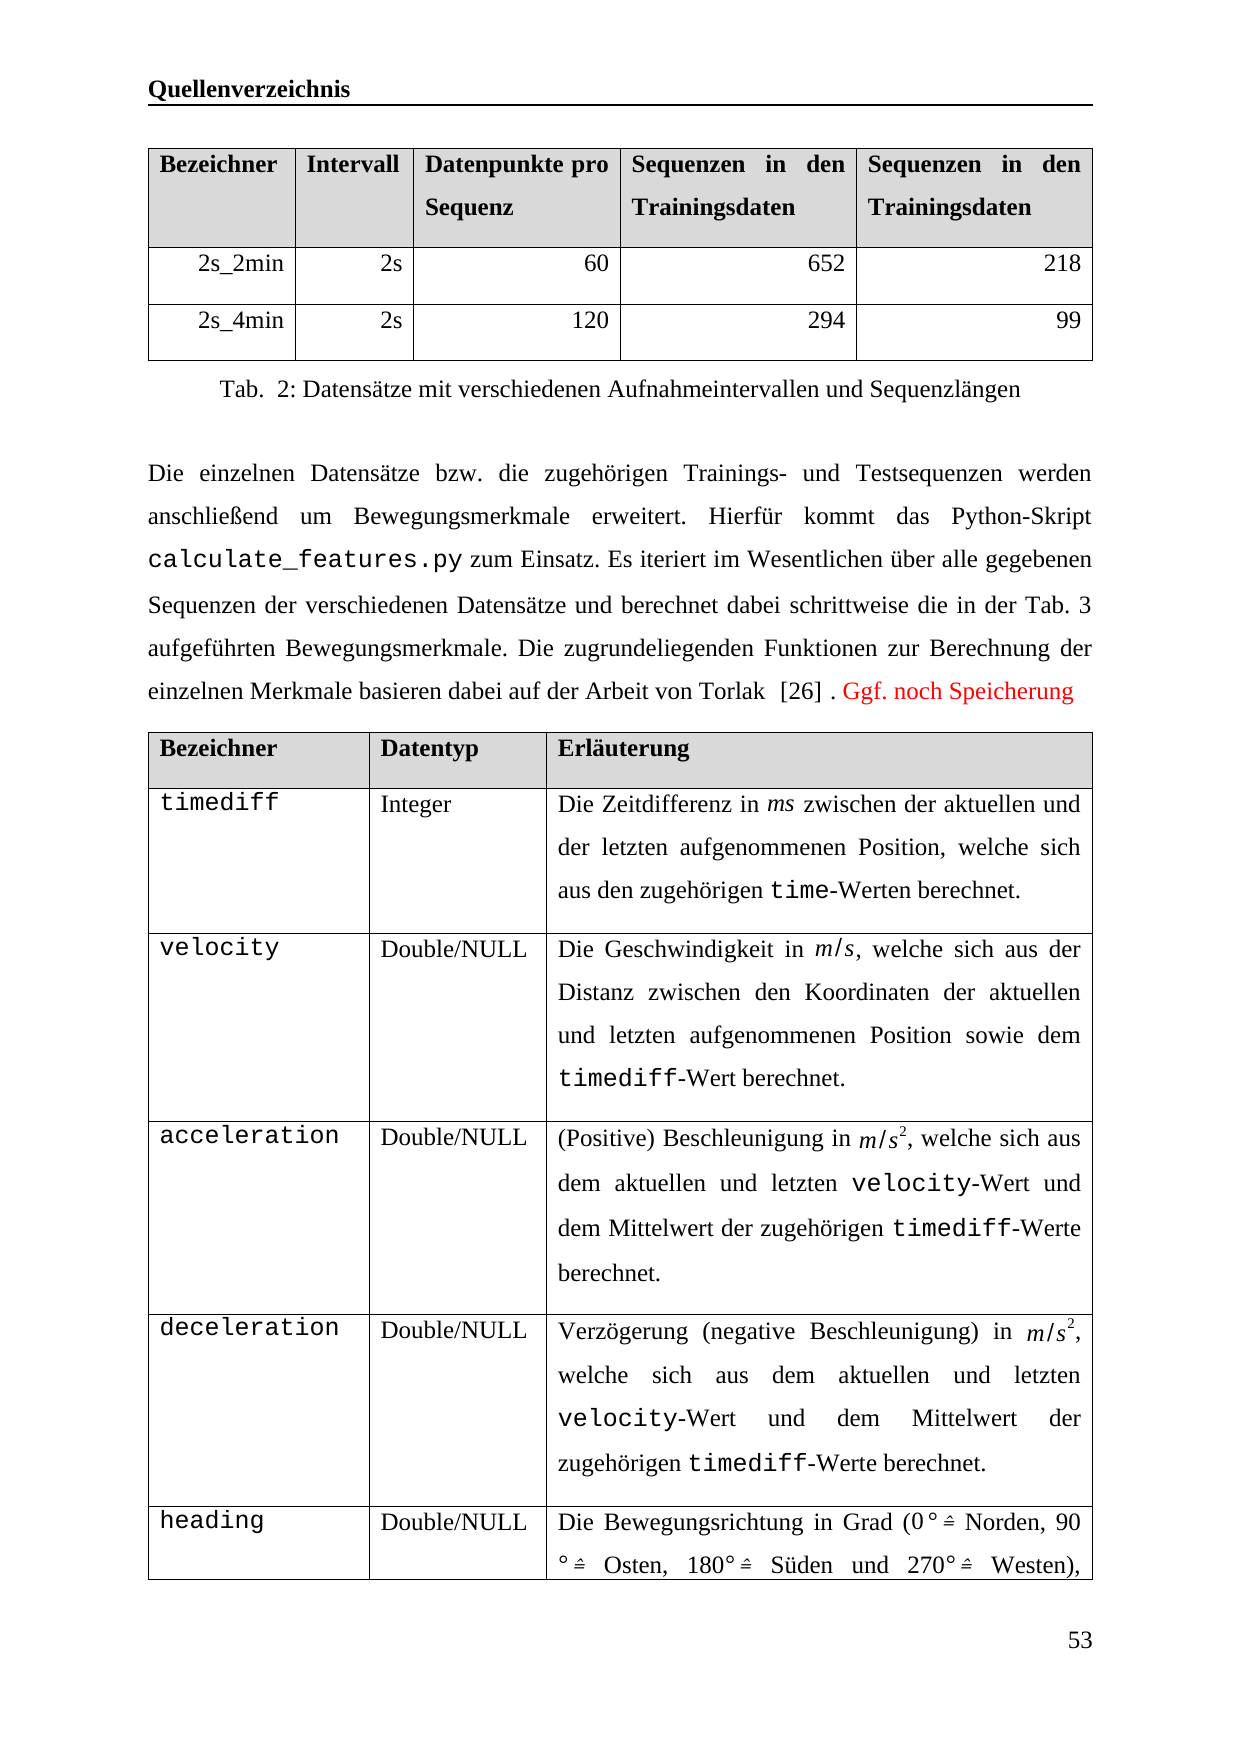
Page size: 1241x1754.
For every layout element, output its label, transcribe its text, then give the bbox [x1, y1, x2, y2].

table_header Datentyp [370, 733, 546, 788]
table_cell 2s [296, 305, 413, 360]
table_header Sequenzen in den Trainingsdaten [621, 149, 856, 247]
table_cell Double/NULL [370, 1122, 546, 1314]
table_cell acceleration [149, 1122, 369, 1314]
table_cell 99 [857, 305, 1092, 360]
table_cell Double/NULL [370, 1507, 546, 1579]
table_cell Integer [370, 789, 546, 933]
text Die einzelnen Datensätze bzw. die zugehörigen Trainings- und Testsequenzen werden anschließend um Bewegungsmerkmale erweitert. Hierfür kommt das Python-Skript calculate_features.py zum Einsatz. Es iteriert im Wesentlichen über alle gegebenen Sequenzen der verschiedenen Datensätze und berechnet dabei schrittweise die in der Tab. 3 aufgeführten Bewegungsmerkmale. Die zugrundeliegenden Funktionen zur Berechnung der einzelnen Merkmale basieren dabei auf der Arbeit von Torlak . Ggf. noch Speicherung [148, 458, 1093, 705]
table_cell 294 [621, 305, 856, 360]
table_cell 218 [857, 248, 1092, 304]
table_cell 2s_2min [149, 248, 295, 304]
table_cell velocity [149, 934, 369, 1121]
table_header Sequenzen in den Trainingsdaten [857, 149, 1092, 247]
table_cell Double/NULL [370, 1315, 546, 1506]
table_cell Die Geschwindigkeit in , welche sich aus der Distanz zwischen den Koordinaten der aktuellen und letzten aufgenommenen Position sowie dem timediff-Wert berechnet. [547, 934, 1092, 1121]
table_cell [547, 1507, 1092, 1579]
table_header Intervall [296, 149, 413, 247]
table_cell 2s [296, 248, 413, 304]
table_cell Verzögerung (negative Beschleunigung) in , welche sich aus dem aktuellen und letzten velocity-Wert und dem Mittelwert der zugehörigen timediff-Werte berechnet. [547, 1315, 1092, 1506]
table_header Bezeichner [149, 149, 295, 247]
table_header Bezeichner [149, 733, 369, 788]
table_header Erläuterung [547, 733, 1092, 788]
table_cell timediff [149, 789, 369, 933]
table_cell Double/NULL [370, 934, 546, 1121]
table_header Datenpunkte pro Sequenz [414, 149, 620, 247]
table_cell 652 [621, 248, 856, 304]
table_cell Die Zeitdifferenz in zwischen der aktuellen und der letzten aufgenommenen Position, welche sich aus den zugehörigen time-Werten berechnet. [547, 789, 1092, 933]
table_cell 2s_4min [149, 305, 295, 360]
table_cell (Positive) Beschleunigung in , welche sich aus dem aktuellen und letzten velocity-Wert und dem Mittelwert der zugehörigen timediff-Werte berechnet. [547, 1122, 1092, 1314]
table_cell deceleration [149, 1315, 369, 1506]
table_cell 120 [414, 305, 620, 360]
table_cell heading [149, 1507, 369, 1579]
table_cell 60 [414, 248, 620, 304]
